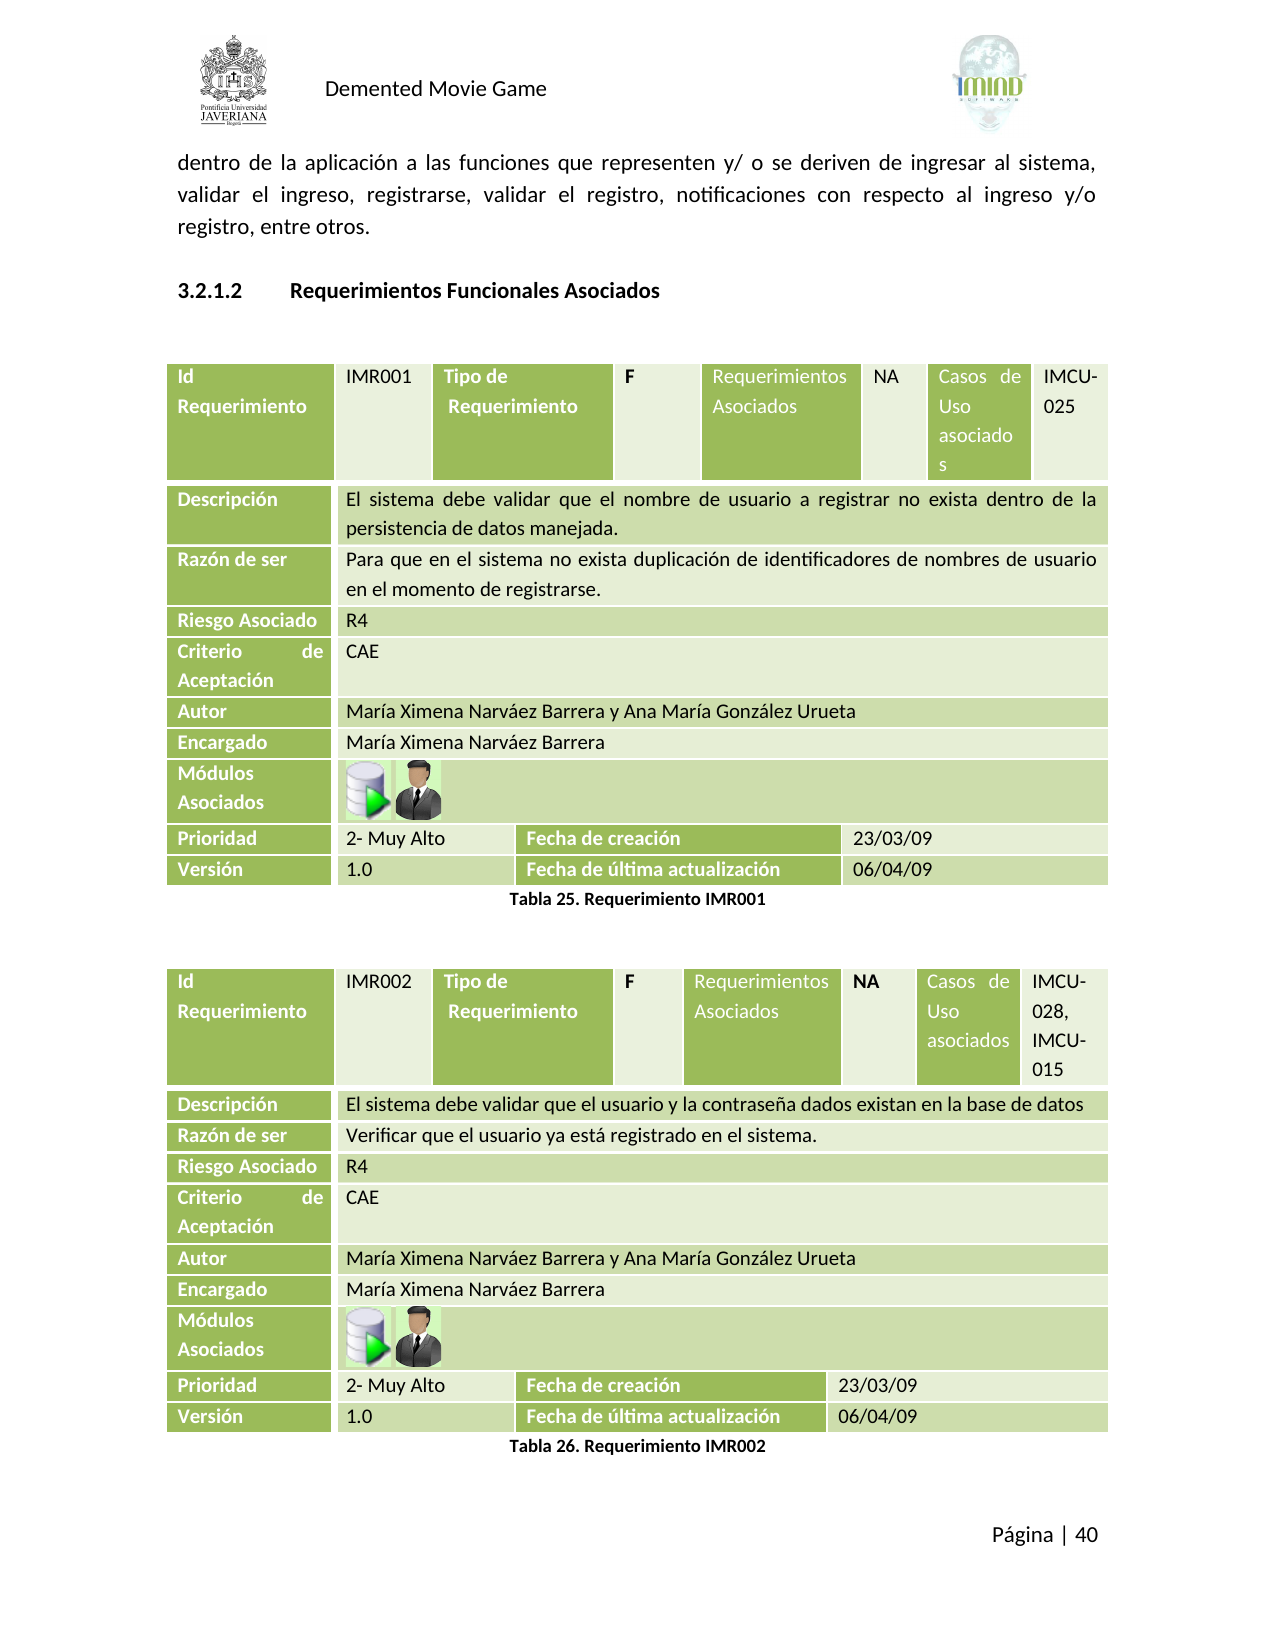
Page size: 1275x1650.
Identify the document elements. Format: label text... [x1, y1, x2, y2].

table_cell 23/03/09 [842, 825, 1108, 854]
text Tabla 25. Requerimiento IMR001 [177, 887, 1098, 910]
table_header F [615, 364, 700, 480]
table_cell Descripción [167, 1091, 331, 1120]
table_header IMR002 [336, 969, 431, 1085]
table_cell 23/03/09 [828, 1372, 1108, 1401]
table_cell Fecha de creación [516, 825, 841, 854]
table_cell Riesgo Asociado [167, 1154, 331, 1182]
table_cell El sistema debe validar que el nombre de usuario a registrar no exista dentro de la persistencia de datos manejada. [338, 486, 1108, 544]
table_cell [338, 1307, 1108, 1370]
table_cell Razón de ser [167, 547, 331, 605]
picture [395, 760, 442, 820]
table_cell Razón de ser [167, 1123, 331, 1151]
table_cell 06/04/09 [828, 1403, 1108, 1432]
table_cell 2- Muy Alto [338, 1372, 514, 1401]
table_cell 1.0 [338, 1403, 514, 1432]
table_cell María Ximena Narváez Barrera [338, 1276, 1108, 1305]
table_cell R4 [338, 607, 1108, 636]
table_header F [615, 969, 682, 1085]
table_header NA [843, 969, 915, 1085]
table_cell [338, 760, 1108, 823]
subtitle Requerimientos Funcionales Asociados [177, 276, 1098, 304]
table_cell Autor [167, 698, 331, 727]
table_cell CAE [338, 638, 1108, 696]
table_cell Prioridad [167, 1372, 331, 1401]
table_cell Fecha de última actualización [516, 856, 841, 885]
picture [200, 35, 267, 126]
table_cell Encargado [167, 729, 331, 758]
table_header Id Requerimiento [167, 364, 334, 480]
table_cell Versión [167, 856, 331, 885]
table_cell Fecha de última actualización [516, 1403, 826, 1432]
table_header IMCU-025 [1034, 364, 1108, 480]
picture [345, 1306, 392, 1367]
table_header IMR001 [336, 364, 431, 480]
table_header Id Requerimiento [167, 969, 334, 1085]
table_cell María Ximena Narváez Barrera [338, 729, 1108, 758]
table_cell Versión [167, 1403, 331, 1432]
table_header IMCU-028, IMCU-015 [1022, 969, 1108, 1085]
table_cell R4 [338, 1154, 1108, 1182]
table_cell Fecha de creación [516, 1372, 826, 1401]
text Tabla 26. Requerimiento IMR002 [177, 1434, 1098, 1457]
table_header NA [863, 364, 926, 480]
table_cell Criterio de Aceptación [167, 638, 331, 696]
table_header Casos de Uso asociados [917, 969, 1020, 1085]
table_cell María Ximena Narváez Barrera y Ana María González Urueta [338, 1245, 1108, 1274]
table_cell María Ximena Narváez Barrera y Ana María González Urueta [338, 698, 1108, 727]
table_cell CAE [338, 1185, 1108, 1243]
table_cell El sistema debe validar que el usuario y la contraseña dados existan en la base de datos [338, 1091, 1108, 1120]
table_cell Módulos Asociados [167, 1307, 331, 1370]
table_cell Para que en el sistema no exista duplicación de identificadores de nombres de usuario en el momento de registrarse. [338, 547, 1108, 605]
table_cell Módulos Asociados [167, 760, 331, 823]
table_cell Encargado [167, 1276, 331, 1305]
table_header Casos de Uso asociados [928, 364, 1031, 480]
picture [395, 1306, 442, 1367]
table_cell Verificar que el usuario ya está registrado en el sistema. [338, 1123, 1108, 1151]
table_cell Riesgo Asociado [167, 607, 331, 636]
picture [951, 35, 1033, 138]
table_cell 2- Muy Alto [338, 825, 514, 854]
table_header Requerimientos Asociados [684, 969, 841, 1085]
table_cell 1.0 [338, 856, 514, 885]
table_cell Descripción [167, 486, 331, 544]
table_cell Criterio de Aceptación [167, 1185, 331, 1243]
table_cell Prioridad [167, 825, 331, 854]
table_header Tipo de Requerimiento [433, 364, 613, 480]
table_cell 06/04/09 [843, 856, 1108, 885]
table_header Tipo de Requerimiento [433, 969, 613, 1085]
table_cell Autor [167, 1245, 331, 1274]
table_header Requerimientos Asociados [702, 364, 861, 480]
picture [345, 760, 392, 820]
